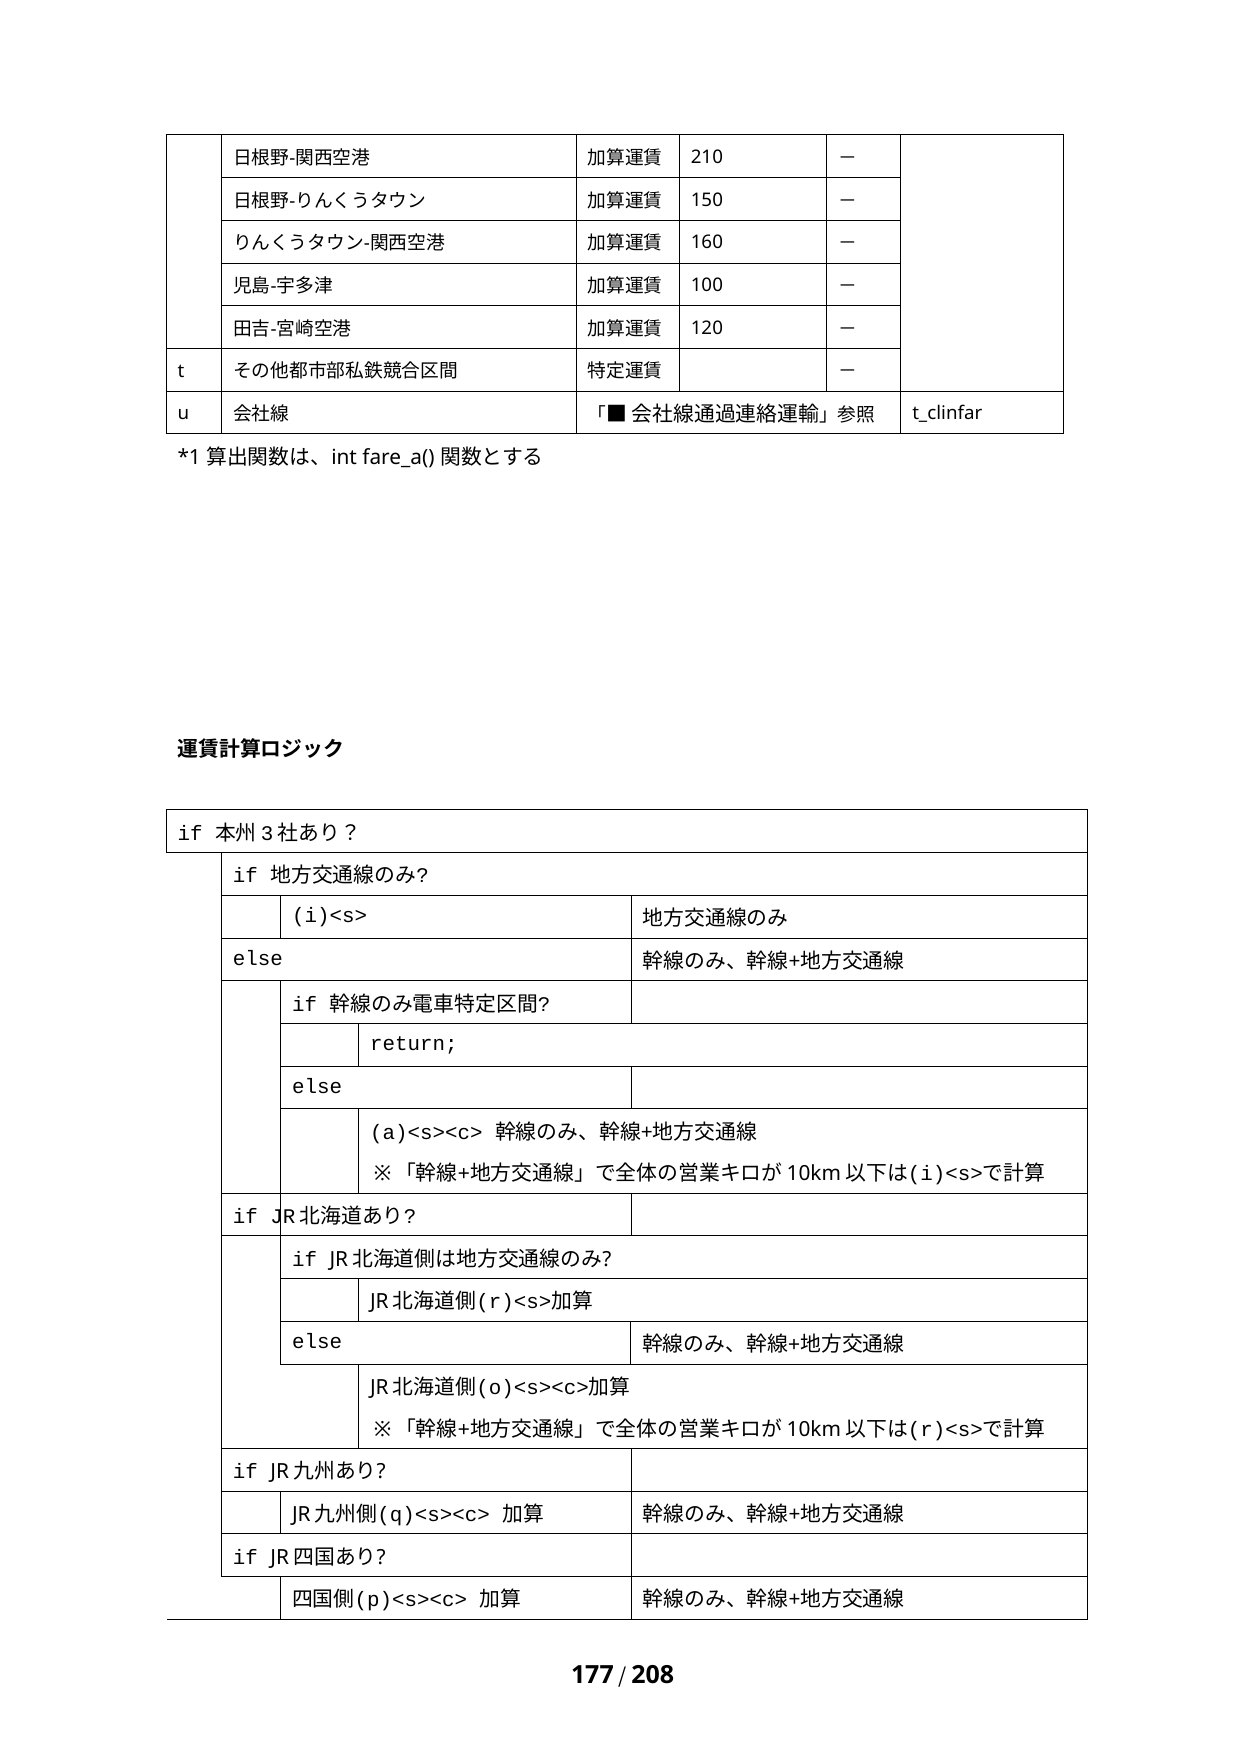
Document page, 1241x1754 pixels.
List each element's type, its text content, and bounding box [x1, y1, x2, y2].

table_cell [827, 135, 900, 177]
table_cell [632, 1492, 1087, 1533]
text *1 算出関数は、int fare_a() 関数とする [177, 434, 1063, 476]
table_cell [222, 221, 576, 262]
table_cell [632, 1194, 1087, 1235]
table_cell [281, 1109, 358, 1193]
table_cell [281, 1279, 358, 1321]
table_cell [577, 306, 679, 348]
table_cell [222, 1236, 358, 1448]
subtitle 運賃計算ロジック [177, 726, 1063, 768]
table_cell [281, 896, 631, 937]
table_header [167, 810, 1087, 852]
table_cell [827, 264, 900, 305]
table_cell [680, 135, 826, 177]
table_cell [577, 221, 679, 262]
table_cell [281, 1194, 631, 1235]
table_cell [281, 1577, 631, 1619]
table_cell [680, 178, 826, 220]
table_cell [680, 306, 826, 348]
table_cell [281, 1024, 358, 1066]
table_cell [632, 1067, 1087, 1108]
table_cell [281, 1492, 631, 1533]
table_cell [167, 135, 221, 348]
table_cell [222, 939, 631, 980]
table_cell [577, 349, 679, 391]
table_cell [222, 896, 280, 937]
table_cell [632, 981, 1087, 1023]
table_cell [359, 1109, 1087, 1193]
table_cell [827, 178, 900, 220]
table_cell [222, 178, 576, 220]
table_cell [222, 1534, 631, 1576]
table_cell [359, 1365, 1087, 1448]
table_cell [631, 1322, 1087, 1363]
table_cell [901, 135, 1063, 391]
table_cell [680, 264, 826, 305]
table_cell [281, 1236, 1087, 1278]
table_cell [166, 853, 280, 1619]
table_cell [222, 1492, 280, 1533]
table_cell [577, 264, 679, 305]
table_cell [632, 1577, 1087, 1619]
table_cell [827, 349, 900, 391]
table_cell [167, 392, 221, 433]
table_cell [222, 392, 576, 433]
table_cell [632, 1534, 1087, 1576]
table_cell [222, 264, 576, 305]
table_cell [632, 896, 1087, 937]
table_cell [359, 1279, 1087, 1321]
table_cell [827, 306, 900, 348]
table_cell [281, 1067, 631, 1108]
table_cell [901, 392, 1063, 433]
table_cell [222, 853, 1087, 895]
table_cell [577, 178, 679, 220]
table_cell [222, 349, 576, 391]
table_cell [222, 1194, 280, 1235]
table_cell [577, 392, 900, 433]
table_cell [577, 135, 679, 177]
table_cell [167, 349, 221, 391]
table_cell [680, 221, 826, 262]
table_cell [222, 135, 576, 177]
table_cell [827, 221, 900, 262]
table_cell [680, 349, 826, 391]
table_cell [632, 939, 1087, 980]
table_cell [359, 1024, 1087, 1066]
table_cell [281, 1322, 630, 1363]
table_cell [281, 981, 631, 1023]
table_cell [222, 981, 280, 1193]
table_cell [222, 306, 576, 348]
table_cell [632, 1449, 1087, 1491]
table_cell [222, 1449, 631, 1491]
